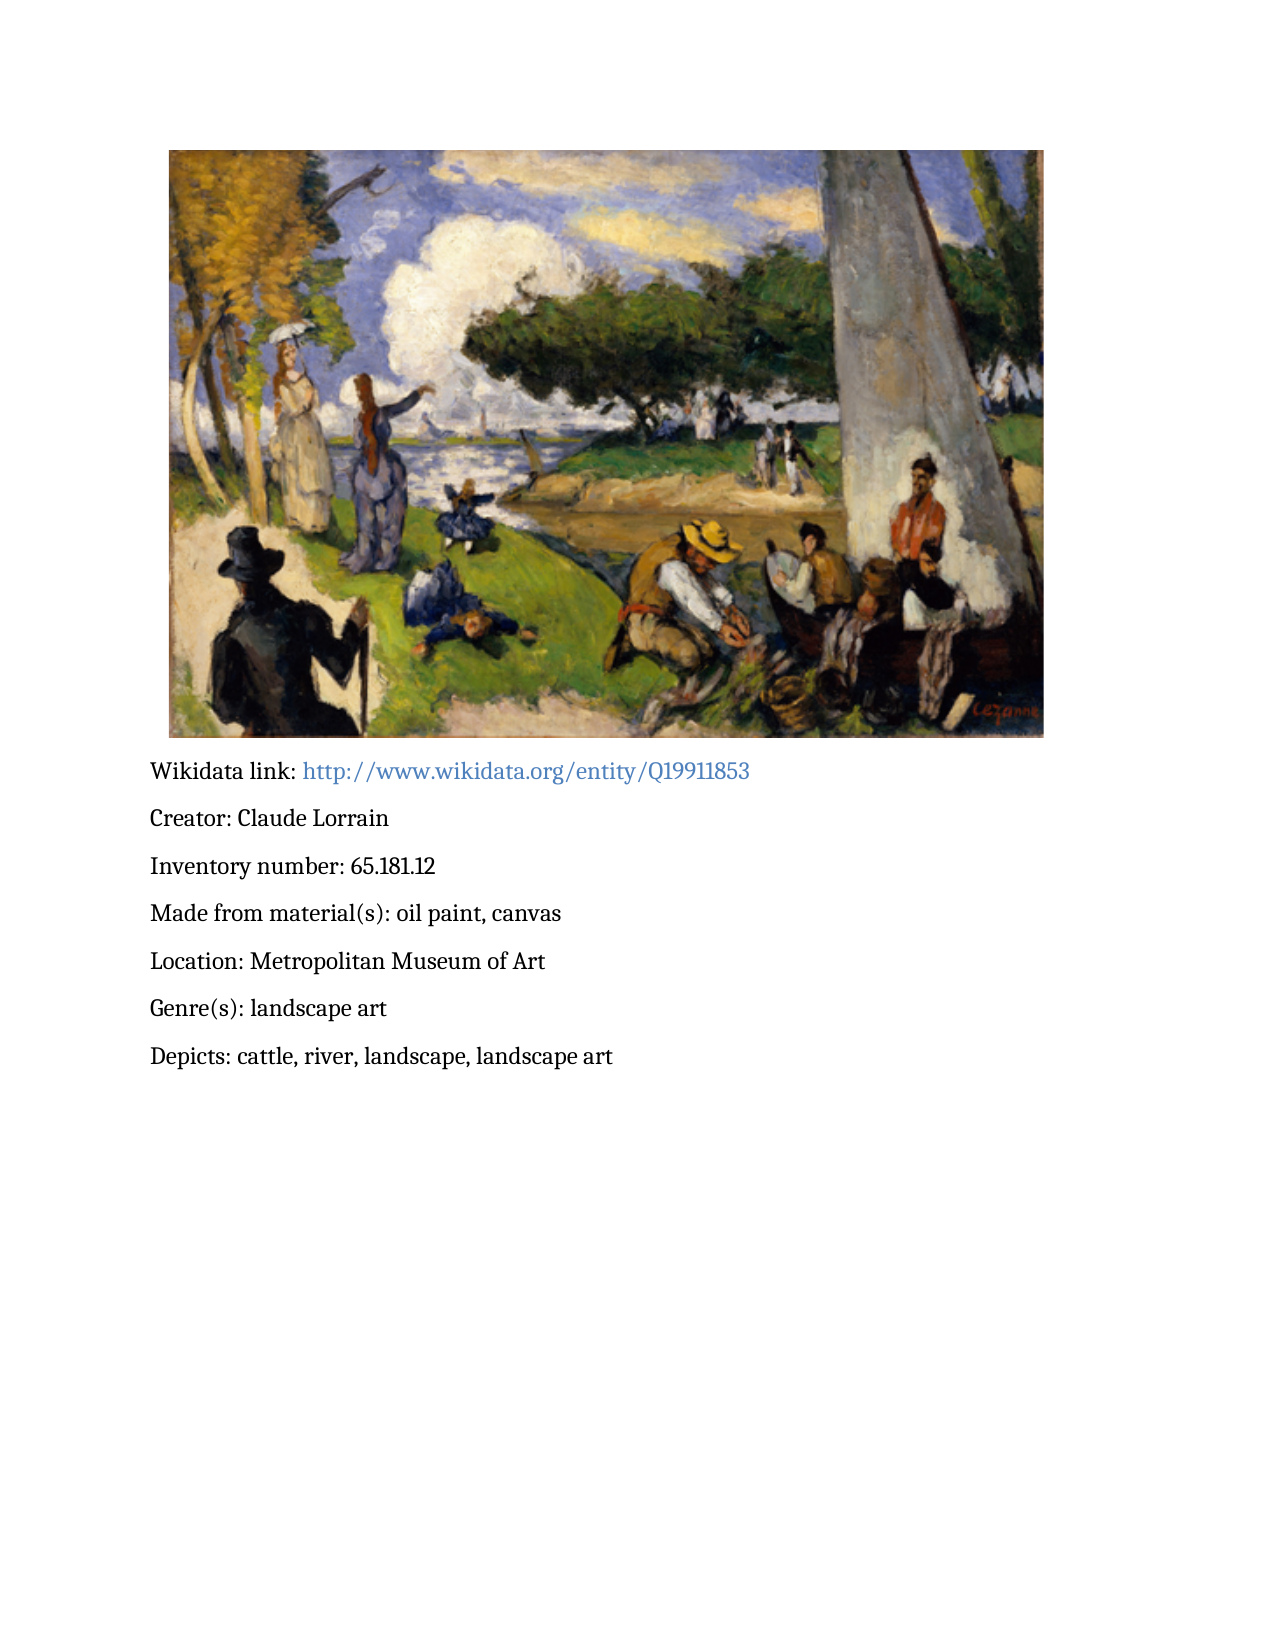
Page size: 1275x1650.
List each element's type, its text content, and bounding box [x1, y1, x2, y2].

text Depicts: cattle, river, landscape, landscape art [150, 1042, 1125, 1071]
text Inventory number: 65.181.12 [150, 852, 1125, 881]
text Location: Metropolitan Museum of Art [150, 947, 1125, 976]
text Genre(s): landscape art [150, 994, 1125, 1023]
text Wikidata link: http://www.wikidata.org/entity/Q19911853 [150, 757, 1125, 786]
text Creator: Claude Lorrain [150, 804, 1125, 833]
picture [168, 150, 1044, 738]
text Made from material(s): oil paint, canvas [150, 899, 1125, 928]
